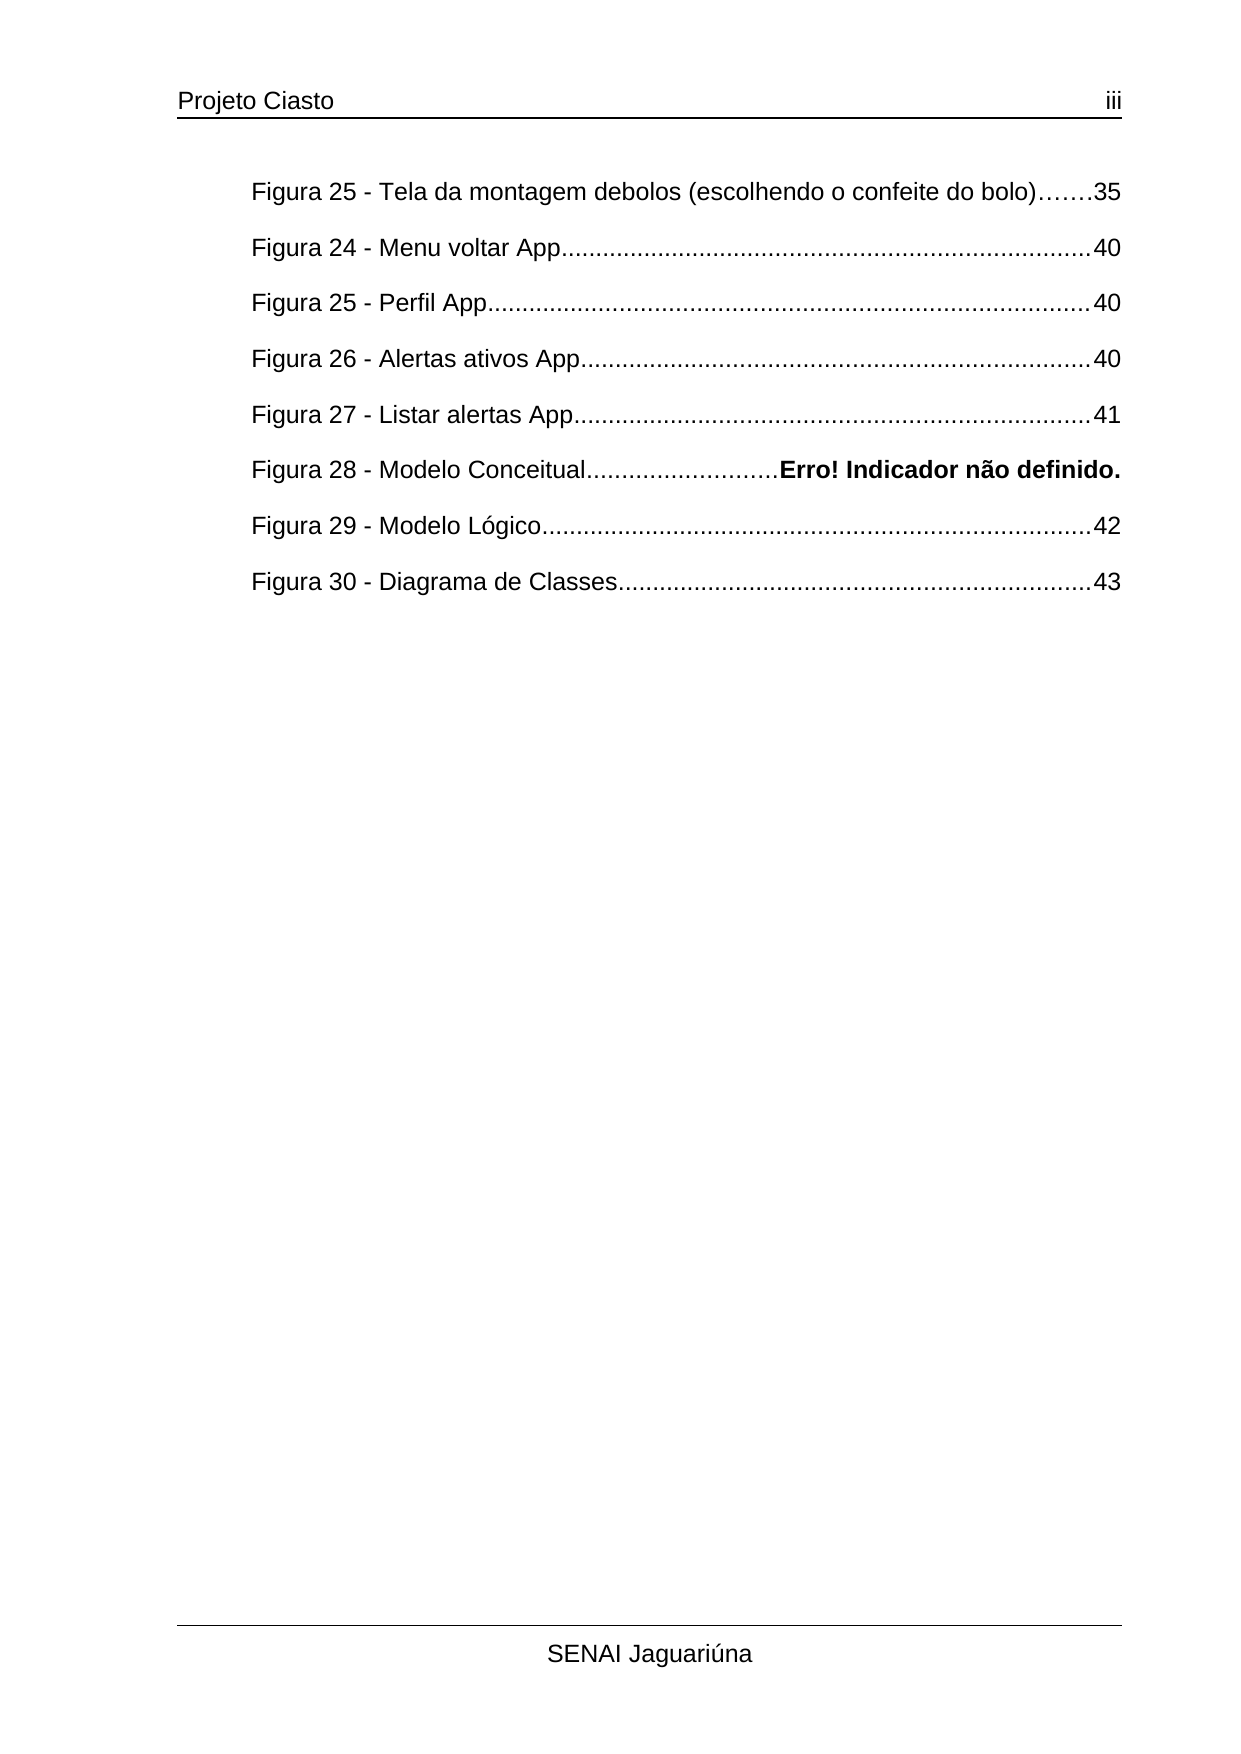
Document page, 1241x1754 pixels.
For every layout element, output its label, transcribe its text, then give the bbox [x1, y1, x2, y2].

text Figura 29 - Modelo Lógico 42 [177, 511, 1122, 540]
text Figura 27 - Listar alertas App 41 [177, 400, 1122, 428]
text Figura 28 - Modelo Conceitual Erro! Indicador não definido. [177, 455, 1122, 484]
text Figura 30 - Diagrama de Classes 43 [177, 567, 1122, 595]
text Figura 25 - Tela da montagem debolos (escolhendo o confeite do bolo) 35 [177, 177, 1122, 206]
text Figura 26 - Alertas ativos App 40 [177, 344, 1122, 373]
text Figura 24 - Menu voltar App 40 [177, 233, 1122, 262]
text Figura 25 - Perfil App 40 [177, 288, 1122, 317]
